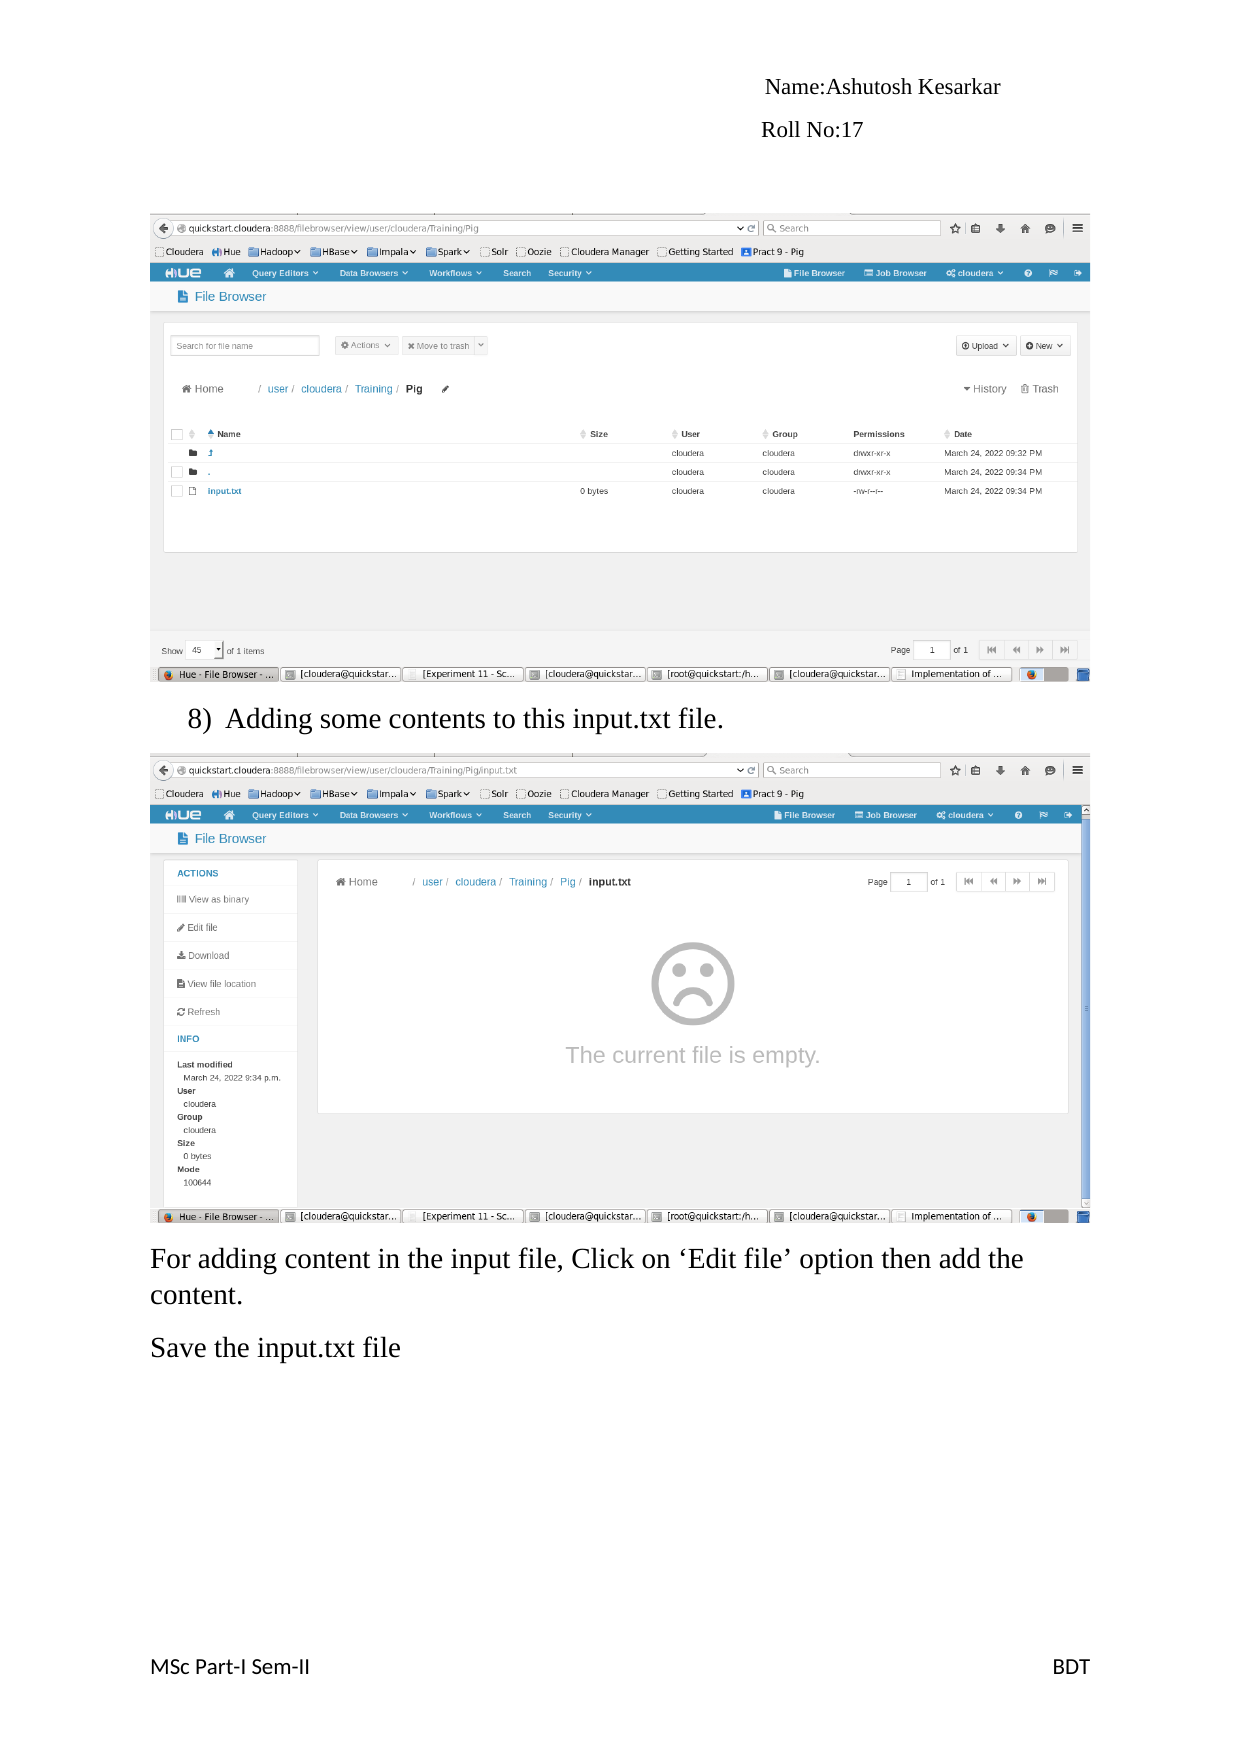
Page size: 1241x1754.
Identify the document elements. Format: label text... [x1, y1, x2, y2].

picture [150, 753, 1091, 1223]
picture [150, 213, 1091, 682]
text For adding content in the input file, Click on ‘Edit file’ option then add the content. [150, 1241, 1090, 1311]
text Save the input.txt file [150, 1330, 1090, 1364]
list Adding some contents to this input.txt file. [187, 701, 1090, 734]
